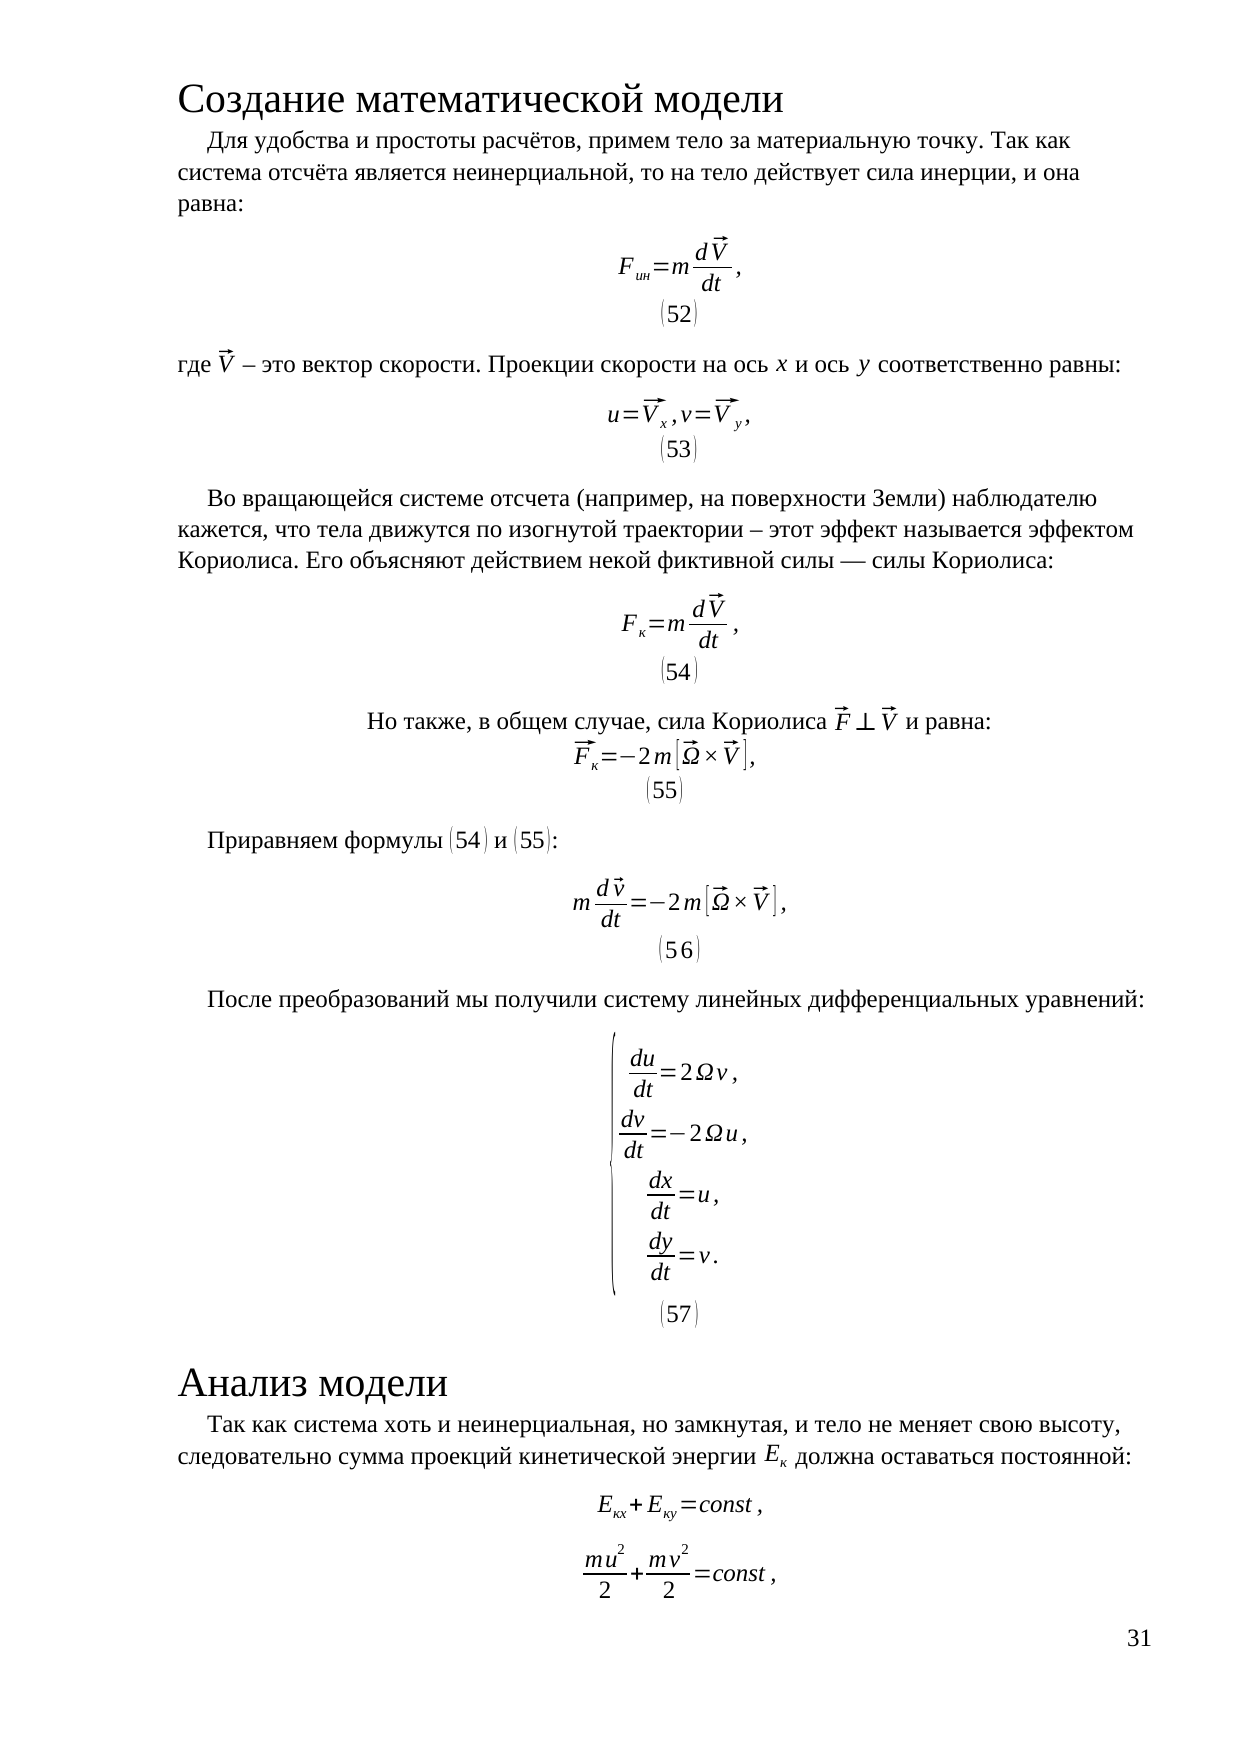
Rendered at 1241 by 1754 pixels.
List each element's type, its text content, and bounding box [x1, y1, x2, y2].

text Но также, в общем случае, сила Кориолиса и равна: [177, 705, 1152, 806]
text Приравняем формулы и : [177, 825, 1152, 855]
text Для удобства и простоты расчётов, примем тело за материальную точку. Так как система отсчёта является неинерциальной, то на тело действует сила инерции, и она равна: [177, 126, 1152, 216]
subtitle Анализ модели [177, 1357, 1152, 1405]
text где – это вектор скорости. Проекции скорости на ось и ось соответственно равны: [177, 348, 1152, 378]
subtitle Создание математической модели [177, 74, 1152, 122]
text Так как система хоть и неинерциальная, но замкнутая, и тело не меняет свою высоту, следовательно сумма проекций кинетической энергии должна оставаться постоянной: [177, 1409, 1152, 1471]
text После преобразований мы получили систему линейных дифференциальных уравнений: [177, 984, 1152, 1013]
text Во вращающейся системе отсчета (например, на поверхности Земли) наблюдателю кажется, что тела движутся по изогнутой траектории – этот эффект называется эффектом Кориолиса. Его объясняют действием некой фиктивной силы — силы Кориолиса: [177, 483, 1152, 573]
